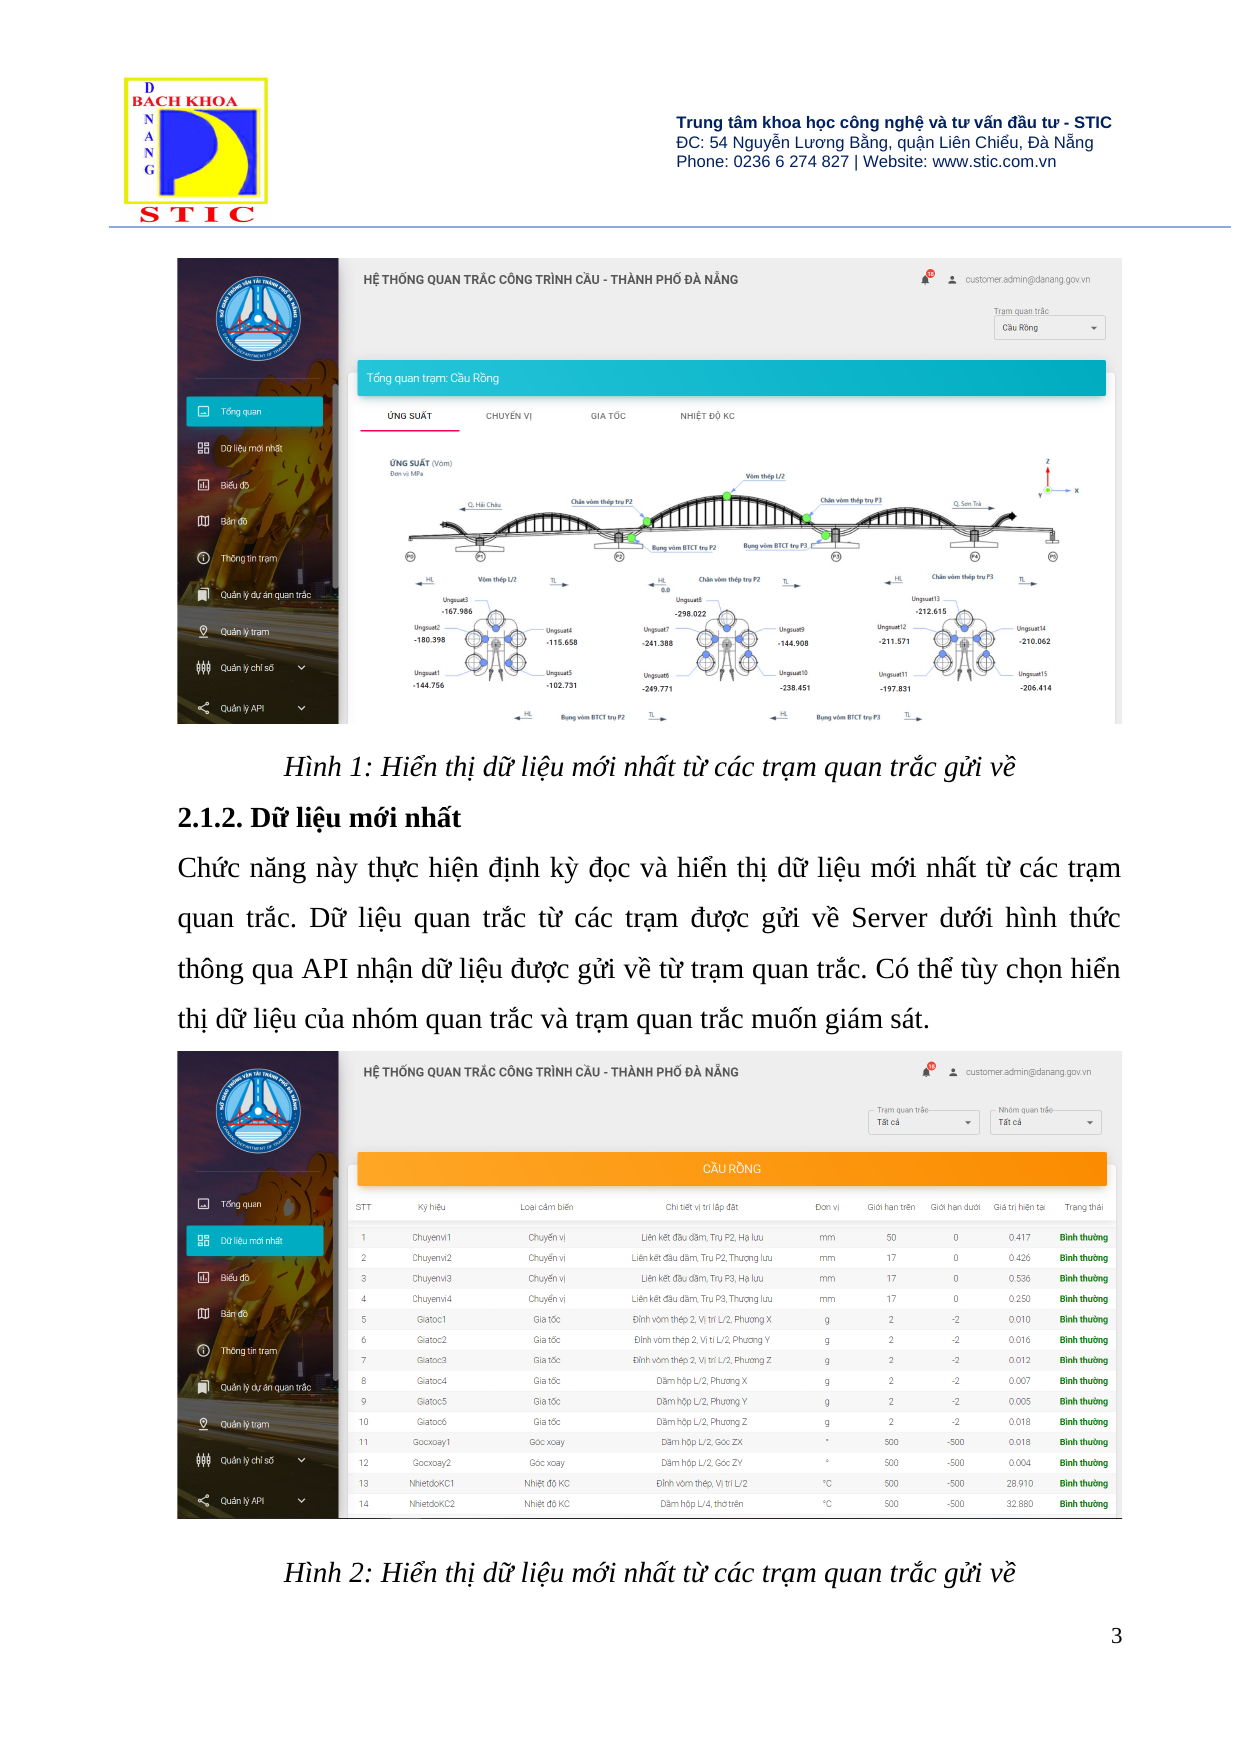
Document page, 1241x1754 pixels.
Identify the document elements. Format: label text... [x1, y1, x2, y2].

picture [177, 258, 1123, 724]
text Hình 2: Hiển thị dữ liệu mới nhất từ các trạm quan trắc gửi về [177, 1555, 1122, 1588]
picture [119, 75, 272, 226]
text 2.1.2. Dữ liệu mới nhất [177, 800, 1122, 833]
text Chức năng này thực hiện định kỳ đọc và hiển thị dữ liệu mới nhất từ các trạm quan trắc. Dữ liệu quan trắc từ các trạm được gửi về Server dưới hình thức thông qua API nhận dữ liệu được gửi về từ trạm quan trắc. Có thể tùy chọn hiển thị dữ liệu của nhóm quan trắc và trạm quan trắc muốn giám sát. [177, 850, 1122, 1034]
picture [177, 1051, 1123, 1519]
text Hình 1: Hiển thị dữ liệu mới nhất từ các trạm quan trắc gửi về [177, 749, 1122, 783]
